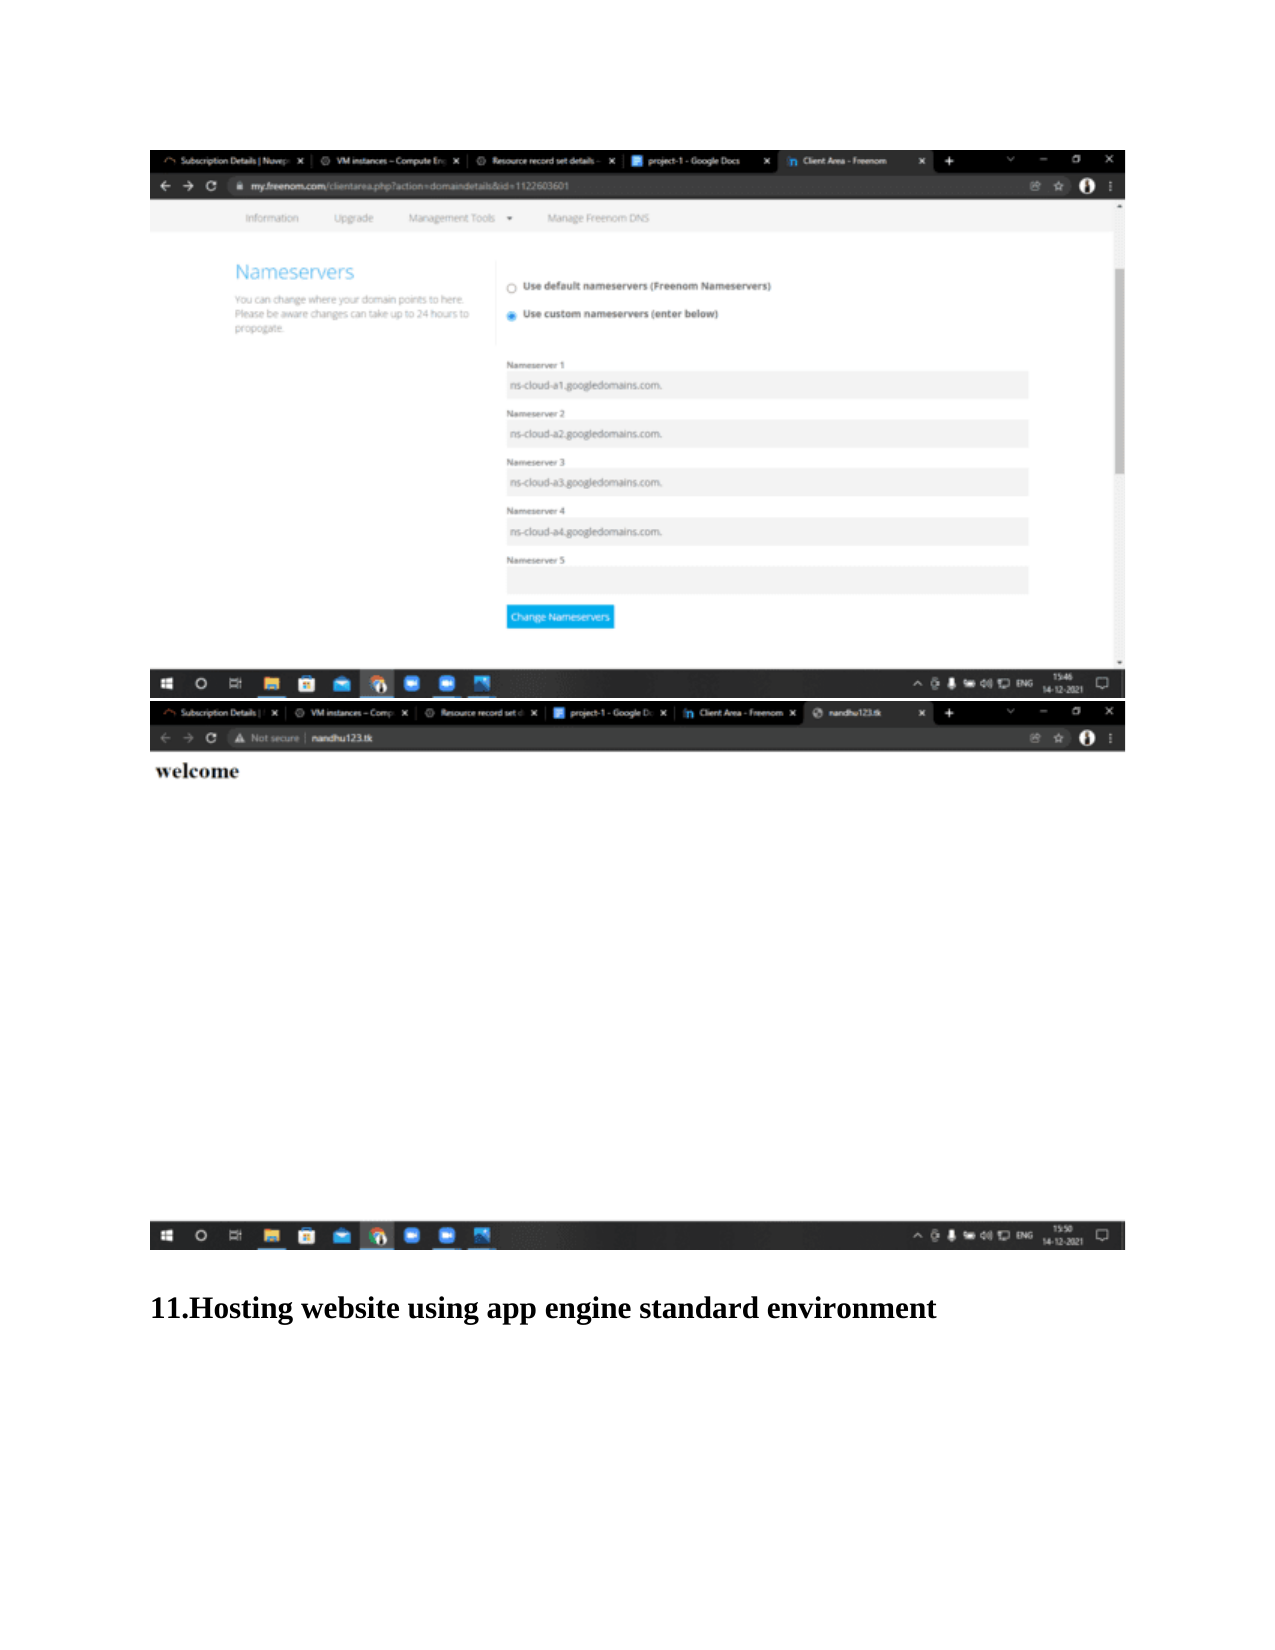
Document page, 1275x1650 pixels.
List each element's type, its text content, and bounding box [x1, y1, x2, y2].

text 11.Hosting website using app engine standard environment [150, 1289, 1125, 1325]
picture [150, 701, 1125, 1250]
picture [150, 150, 1125, 698]
